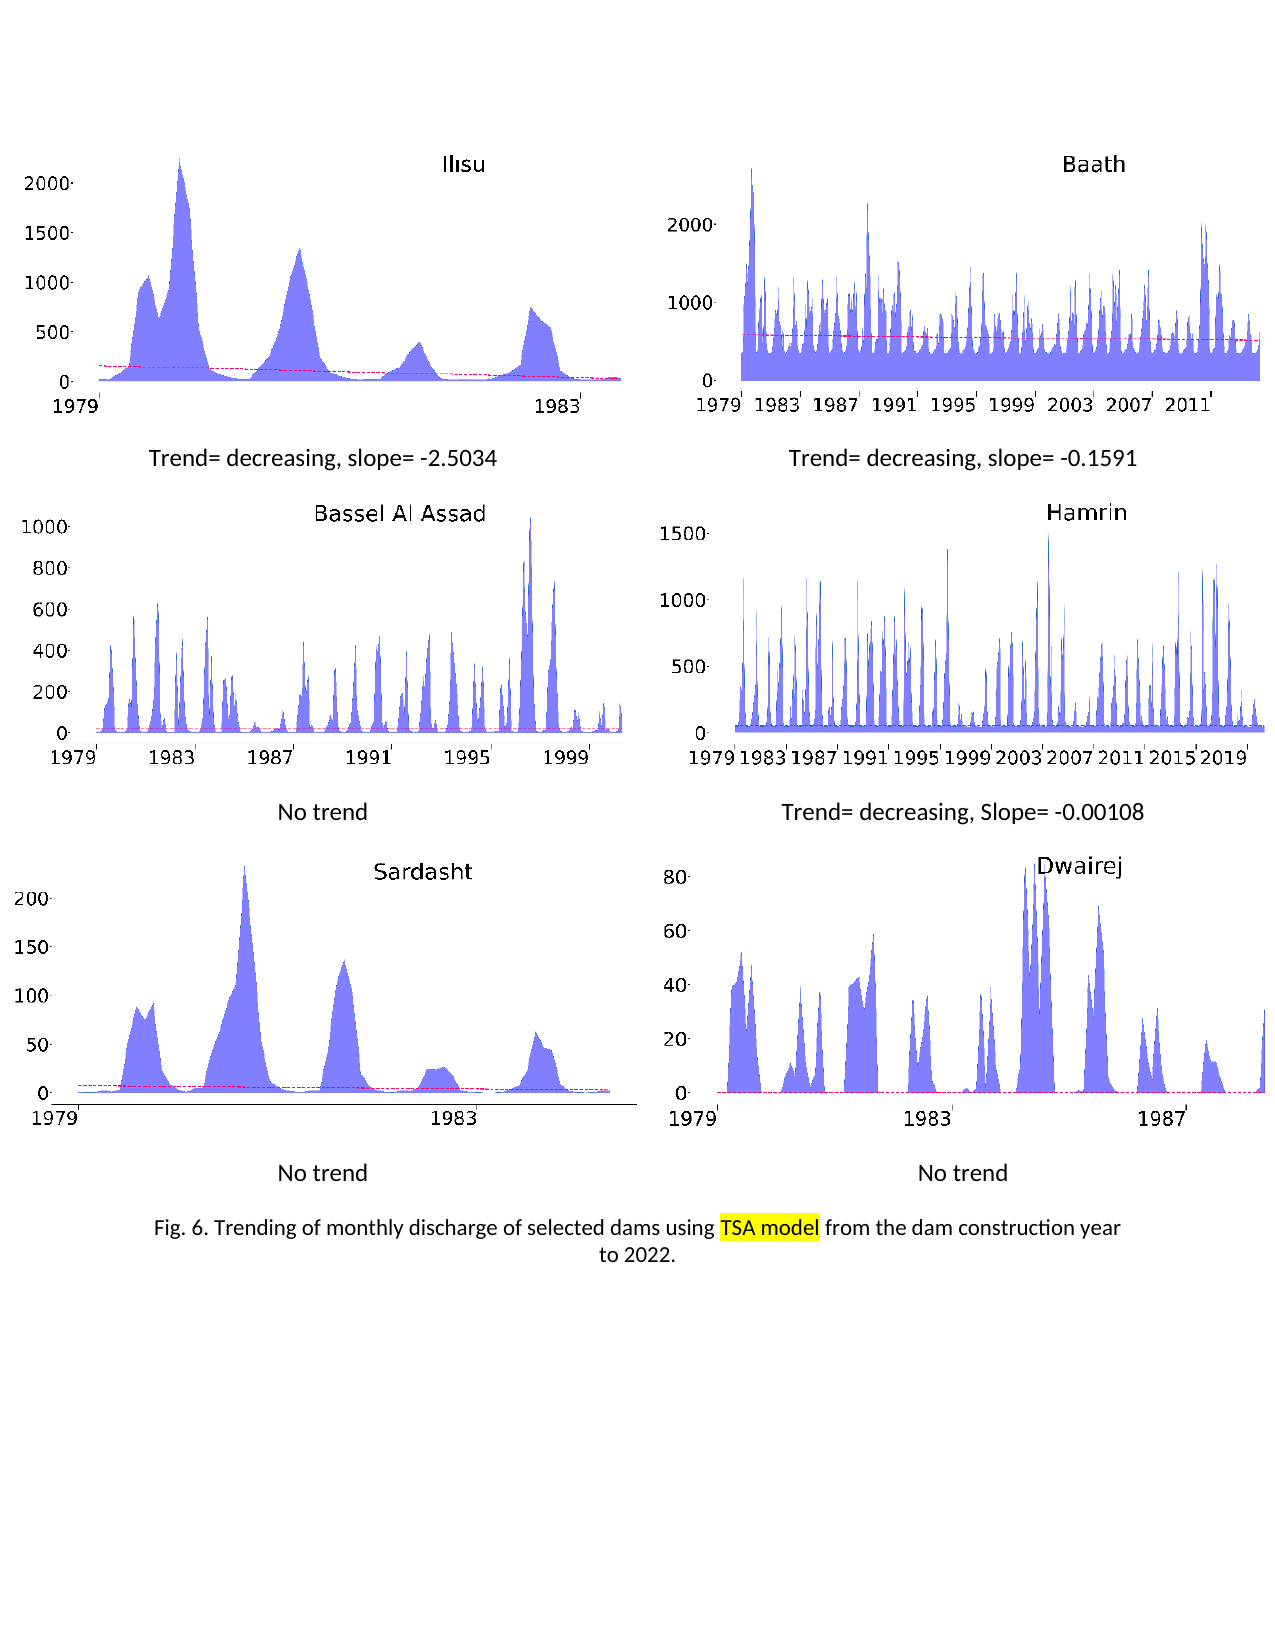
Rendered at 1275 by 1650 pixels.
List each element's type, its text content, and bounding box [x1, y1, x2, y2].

table_cell [0, 851, 648, 1157]
table_cell Trend= decreasing, slope= -0.1591 [649, 442, 1275, 498]
picture [20, 498, 626, 770]
table_cell Trend= decreasing, slope= -2.5034 [0, 442, 648, 498]
table_cell No trend [649, 1157, 1275, 1213]
text Fig. 6. Trending of monthly discharge of selected dams using TSA model from the dam construction year to 2022. [150, 1213, 1125, 1269]
table_cell [649, 150, 1275, 442]
table_cell [649, 498, 1275, 796]
table_cell No trend [0, 1157, 648, 1213]
table_cell [0, 150, 648, 442]
table_cell [649, 851, 1275, 1157]
picture [659, 497, 1267, 771]
picture [20, 150, 626, 417]
picture [8, 856, 638, 1127]
table_cell [0, 498, 648, 796]
picture [660, 851, 1267, 1132]
table_cell No trend [0, 796, 648, 851]
table_cell Trend= decreasing, Slope= -0.00108 [649, 796, 1275, 851]
picture [663, 150, 1263, 417]
